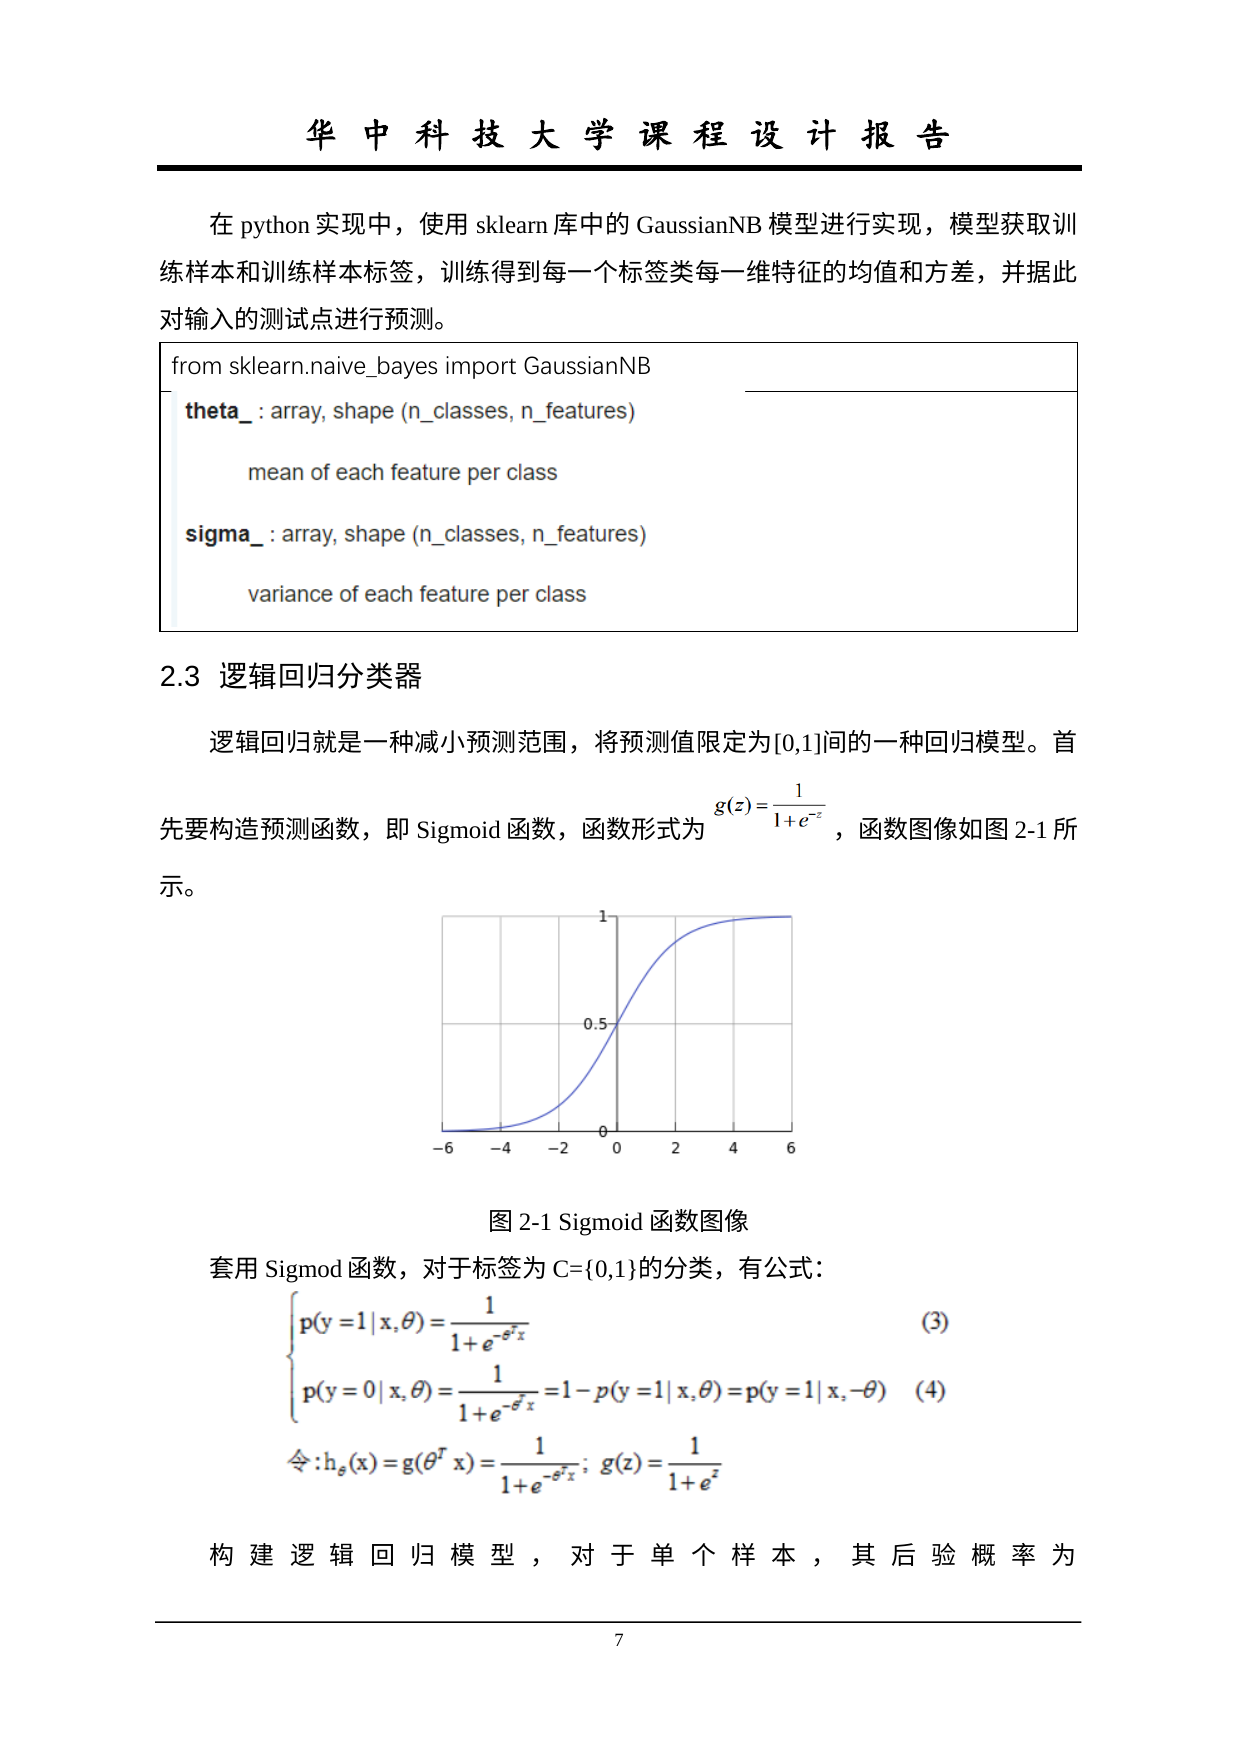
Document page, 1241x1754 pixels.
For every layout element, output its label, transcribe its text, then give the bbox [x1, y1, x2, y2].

picture [428, 908, 809, 1161]
text 图2-1 Sigmoid 函数图像 [159, 1195, 1078, 1243]
text 套用Sigmod函数，对于标签为C={0,1}的分类，有公式： [159, 1243, 1078, 1291]
table_cell [161, 392, 1077, 631]
picture [707, 779, 834, 839]
picture [171, 391, 745, 627]
text 逻辑回归就是一种减小预测范围，将预测值限定为[0,1]间的一种回归模型。首先要构造预测函数，即Sigmoid函数，函数形式为，函数图像如图2-1所示。 [159, 717, 1078, 908]
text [159, 1530, 1078, 1578]
table_header from sklearn.naive_bayes import GaussianNB [161, 343, 1077, 391]
picture [285, 1291, 953, 1496]
text 在python实现中，使用sklearn库中的GaussianNB模型进行实现，模型获取训练样本和训练样本标签，训练得到每一个标签类每一维特征的均值和方差，并据此对输入的测试点进行预测。 [159, 198, 1078, 342]
subtitle 逻辑回归分类器 [159, 657, 1053, 692]
